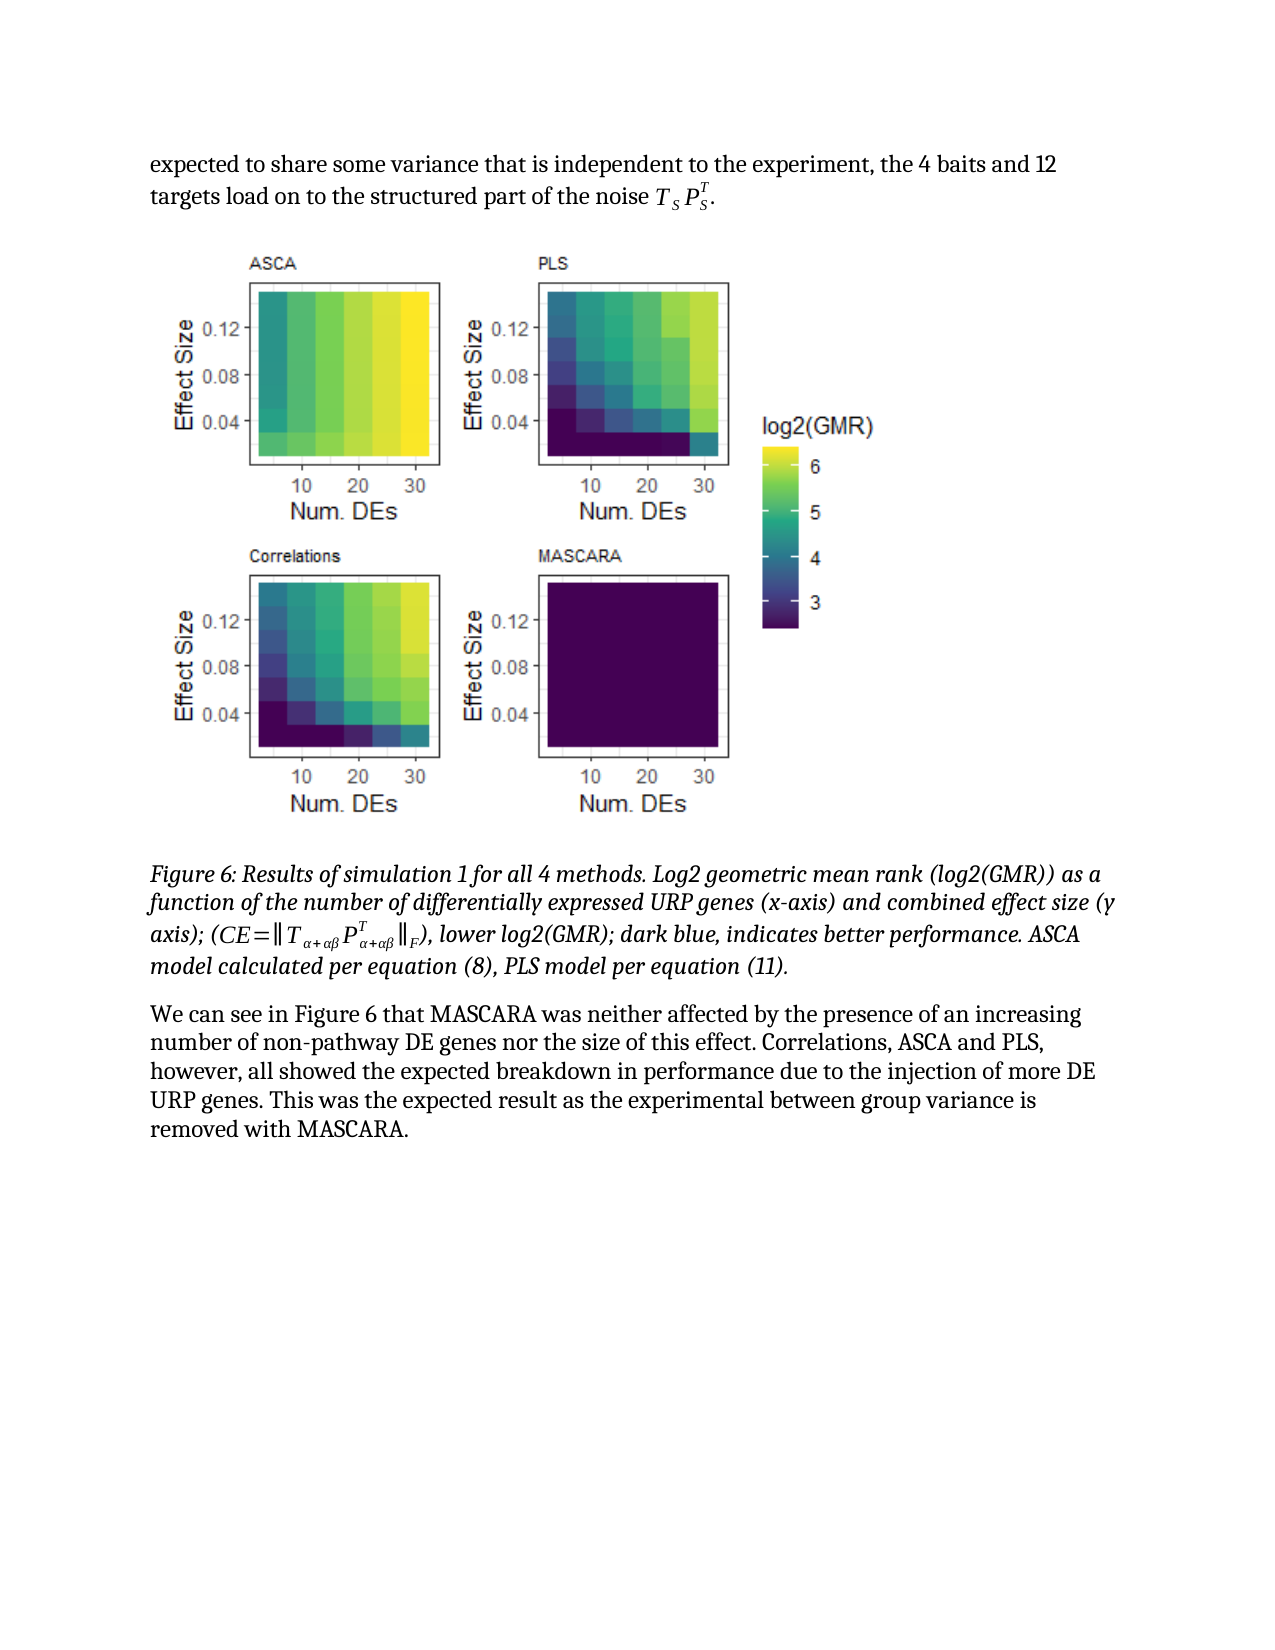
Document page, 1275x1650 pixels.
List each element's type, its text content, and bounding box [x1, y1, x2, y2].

text Figure 6: Results of simulation 1 for all 4 methods. Log2 geometric mean rank (log2(GMR)) as a function of the number of differentially expressed URP genes (x-axis) and combined effect size (y axis); (), lower log2(GMR); dark blue, indicates better performance. ASCA model calculated per equation (8), PLS model per equation (11). [150, 859, 1125, 981]
picture [150, 232, 908, 839]
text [150, 150, 1125, 214]
text We can see in Figure 6 that MASCARA was neither affected by the presence of an increasing number of non-pathway DE genes nor the size of this effect. Correlations, ASCA and PLS, however, all showed the expected breakdown in performance due to the injection of more DE URP genes. This was the expected result as the experimental between group variance is removed with MASCARA. [150, 999, 1125, 1143]
